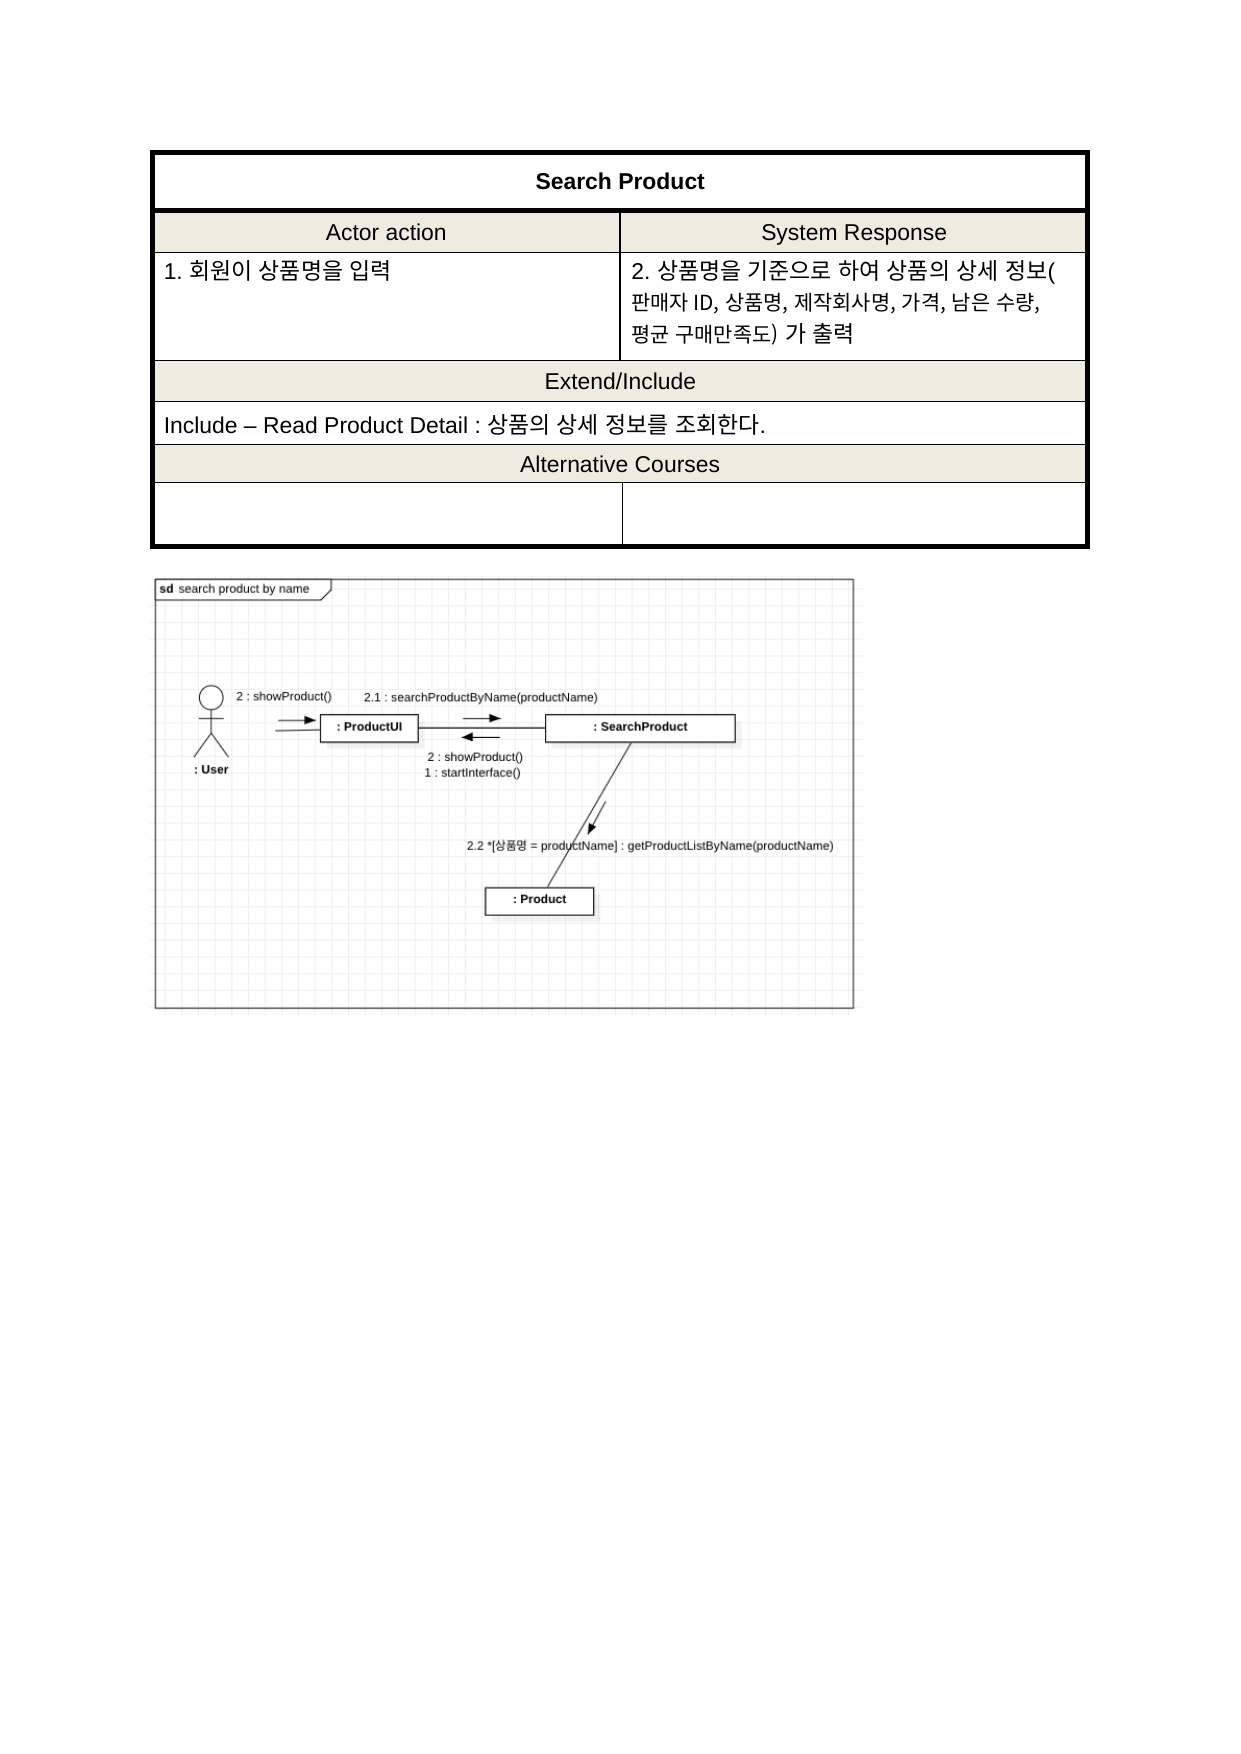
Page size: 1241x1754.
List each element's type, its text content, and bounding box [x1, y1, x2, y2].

table_cell [155, 483, 622, 544]
table_cell System Response [621, 213, 1085, 252]
table_cell Extend/Include [155, 361, 1085, 401]
table_cell Actor action [155, 213, 619, 252]
picture [150, 576, 863, 1016]
table_cell Include – Read Product Detail : 상품의 상세 정보를 조회한다. [155, 402, 1085, 444]
table_cell Alternative Courses [155, 445, 1085, 482]
table_cell [623, 483, 1085, 544]
table_header Search Product [155, 155, 1085, 208]
table_cell 2. 상품명을 기준으로 하여 상품의 상세 정보(판매자ID, 상품명, 제작회사명, 가격, 남은 수량, 평균 구매만족도) 가 출력 [621, 253, 1085, 360]
table_cell 1. 회원이 상품명을 입력 [155, 253, 619, 360]
